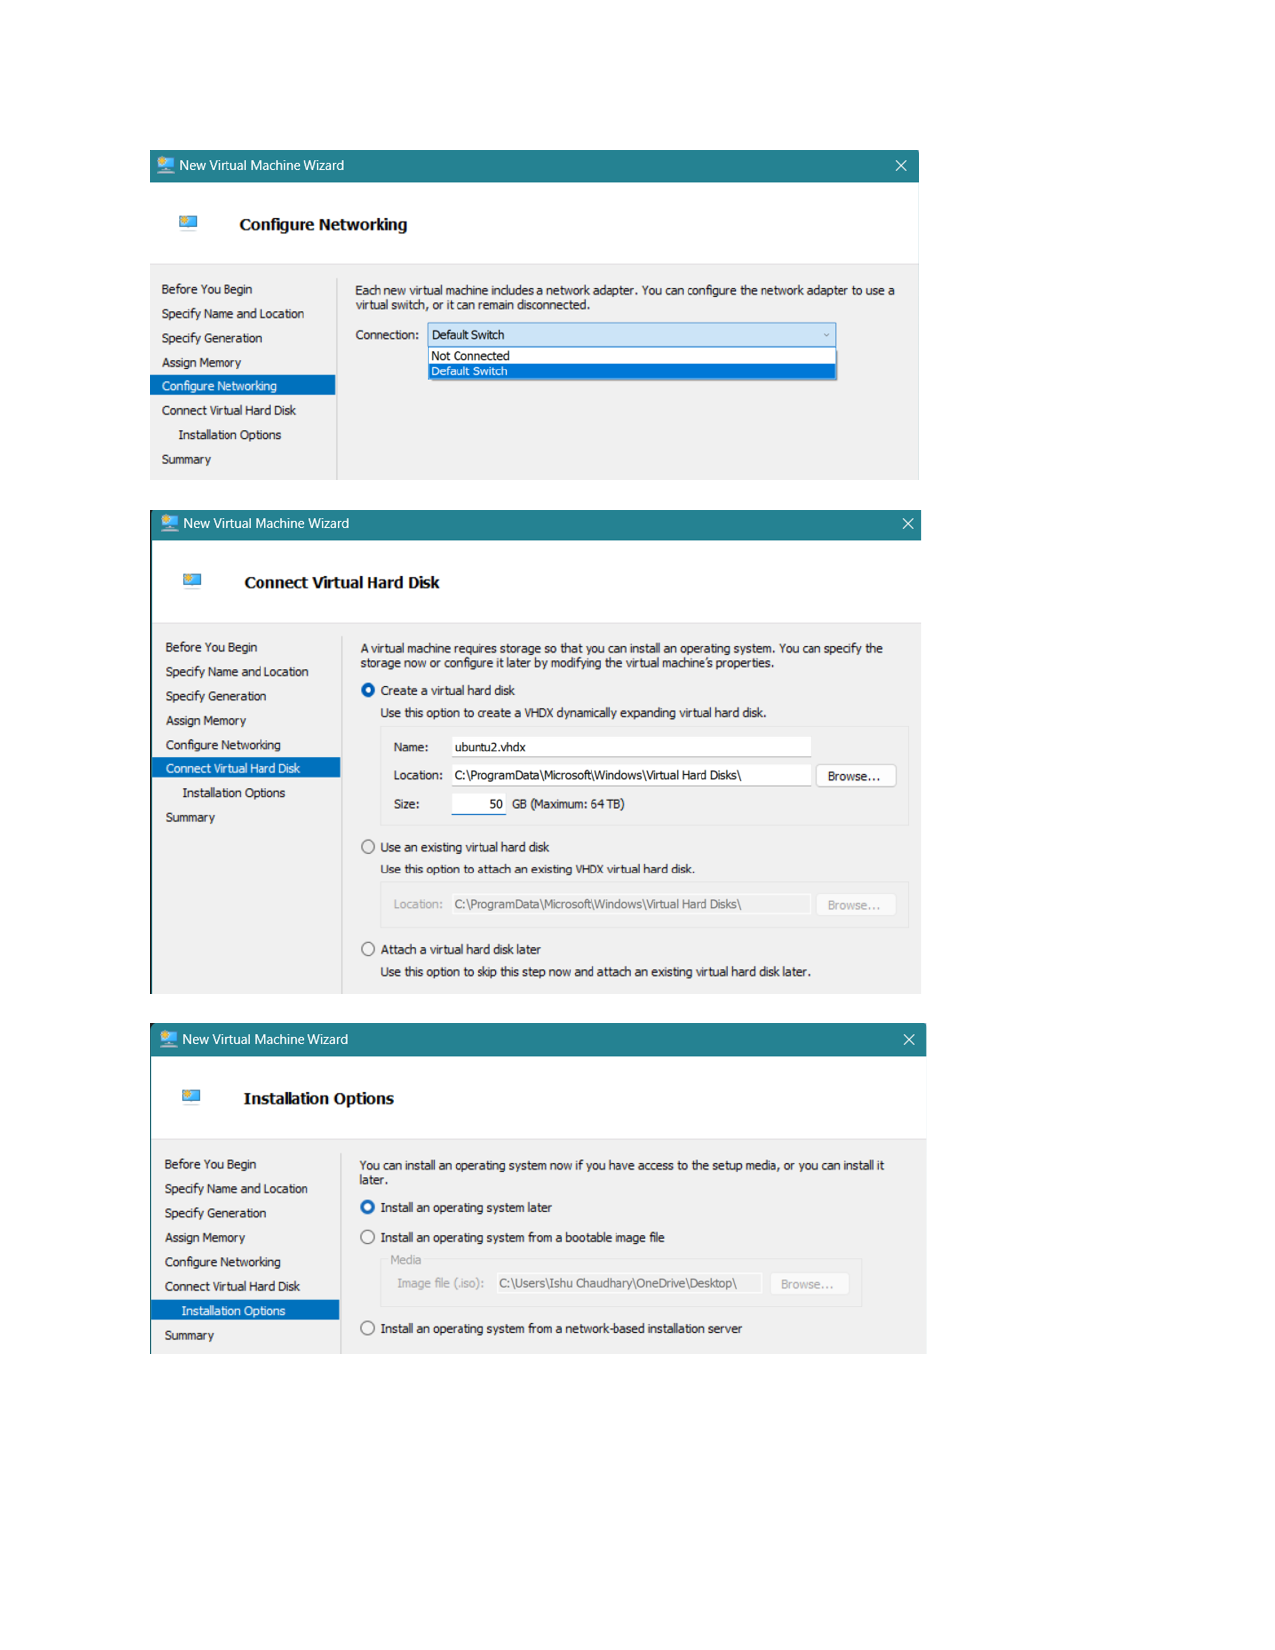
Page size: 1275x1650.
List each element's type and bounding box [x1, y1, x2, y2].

picture [150, 510, 922, 994]
picture [150, 150, 919, 480]
picture [150, 1023, 927, 1354]
